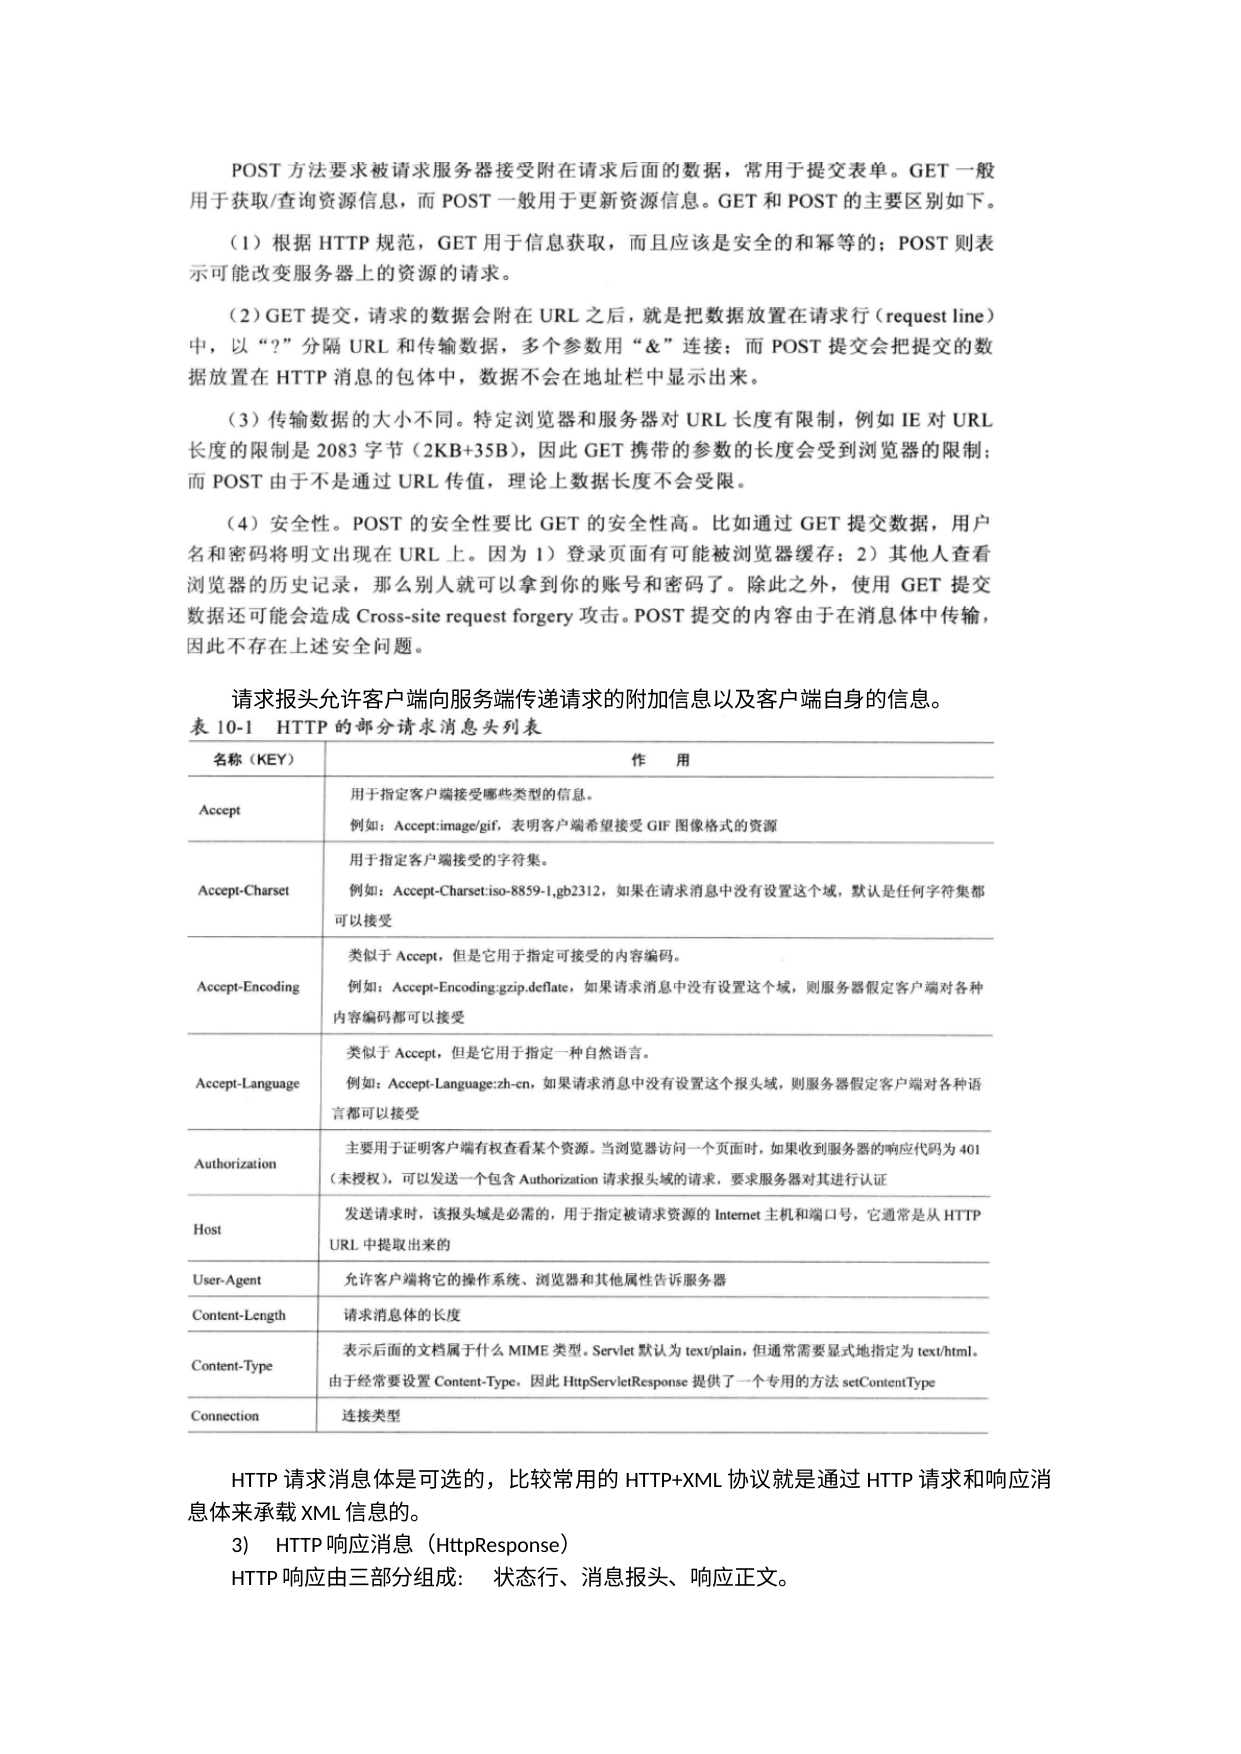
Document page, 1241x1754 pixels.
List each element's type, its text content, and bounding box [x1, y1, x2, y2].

list HTTP响应消息（HttpResponse） [231, 1527, 1053, 1559]
list HTTP响应由三部分组成: 状态行、消息报头、响应正文。 [187, 1559, 1053, 1592]
picture [187, 162, 995, 656]
list 请求报头允许客户端向服务端传递请求的附加信息以及客户端自身的信息。 [187, 682, 1053, 714]
list HTTP请求消息体是可选的，比较常用的HTTP+XML协议就是通过HTTP请求和响应消息体来承载XML信息的。 [187, 1462, 1053, 1527]
picture [187, 714, 994, 1439]
